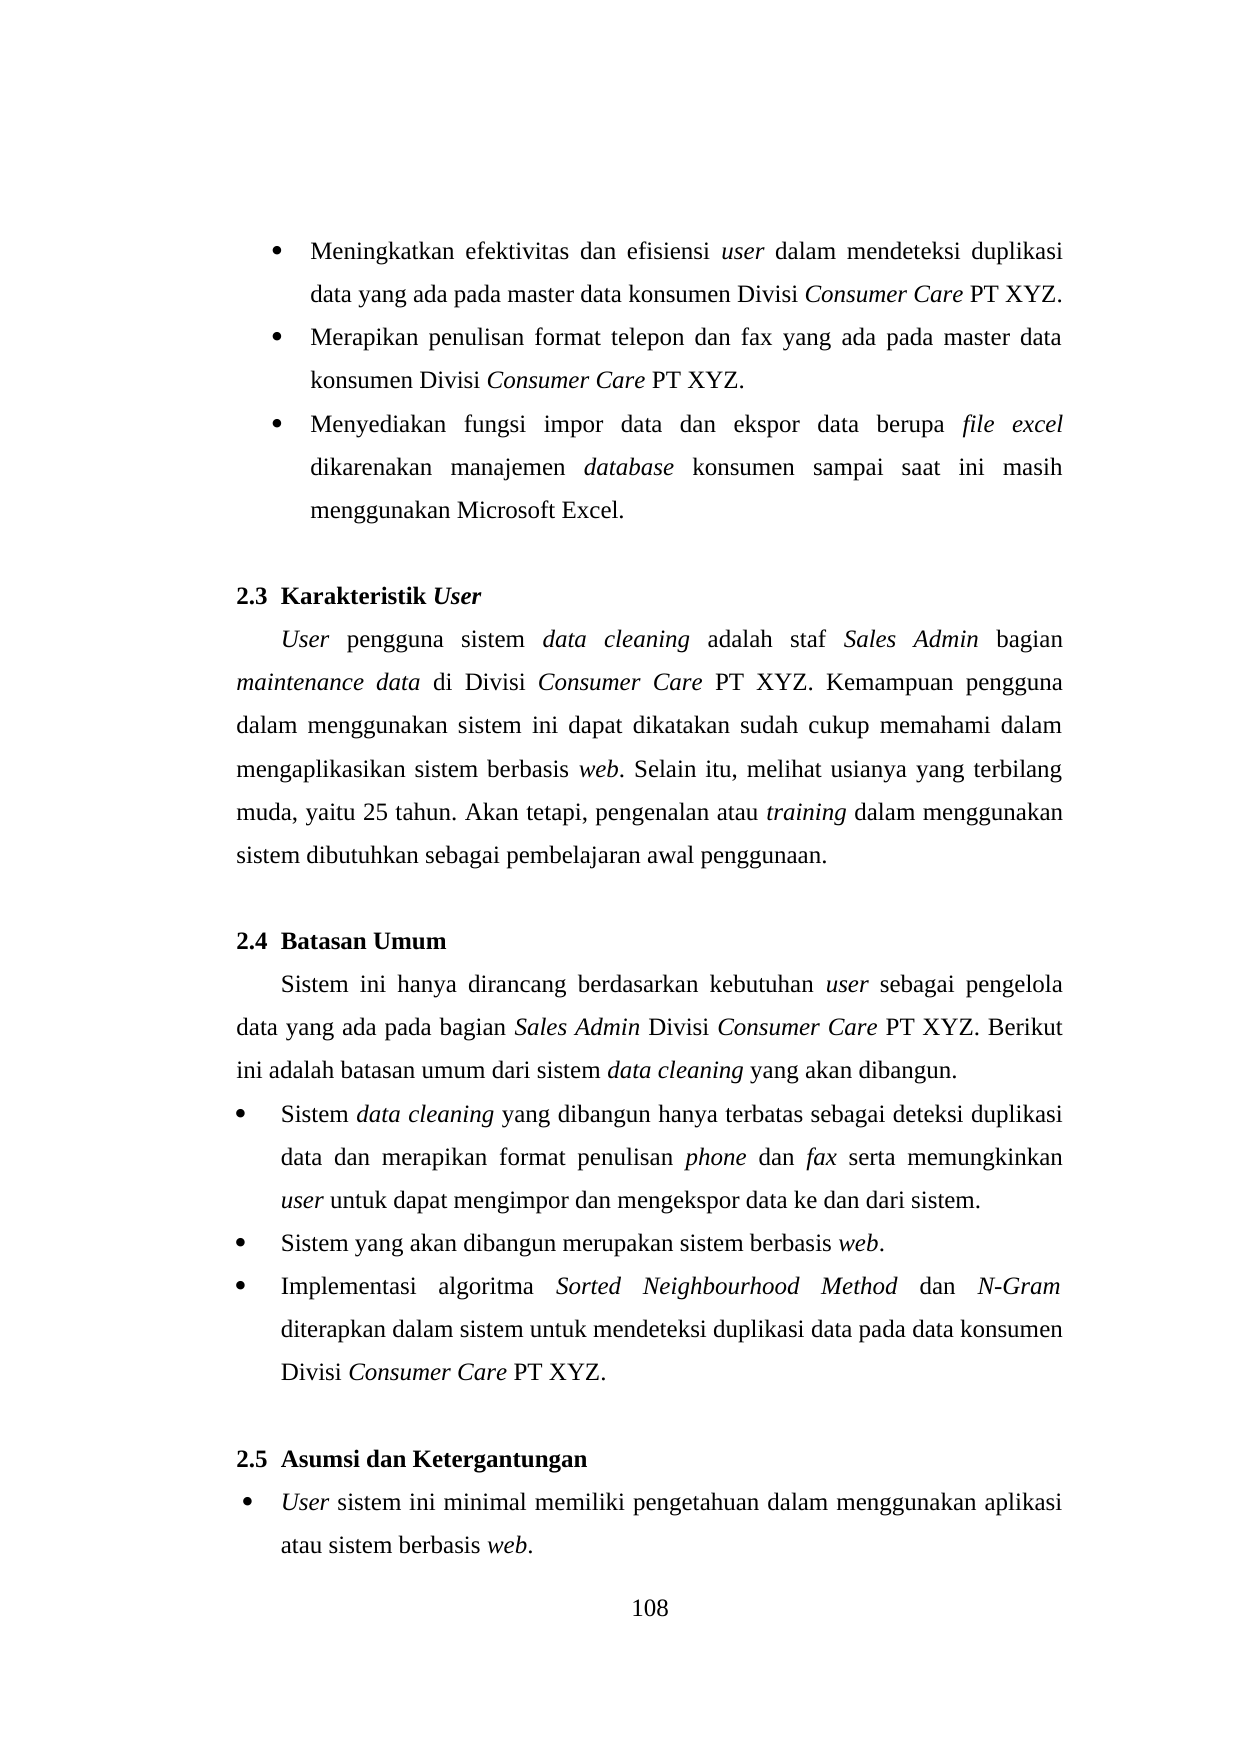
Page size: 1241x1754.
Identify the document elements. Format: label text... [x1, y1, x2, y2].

list User pengguna sistem data cleaning adalah staf Sales Admin bagian maintenance data di Divisi Consumer Care PT XYZ. Kemampuan pengguna dalam menggunakan sistem ini dapat dikatakan sudah cukup memahami dalam mengaplikasikan sistem berbasis web. Selain itu, melihat usianya yang terbilang muda, yaitu 25 tahun. Akan tetapi, pengenalan atau training dalam menggunakan sistem dibutuhkan sebagai pembelajaran awal penggunaan. [236, 624, 1063, 869]
list Asumsi dan Ketergantungan [236, 1444, 1063, 1472]
list Menyediakan fungsi impor data dan ekspor data berupa file excel dikarenakan manajemen database konsumen sampai saat ini masih menggunakan Microsoft Excel. [273, 409, 1063, 524]
list User sistem ini minimal memiliki pengetahuan dalam menggunakan aplikasi atau sistem berbasis web. [243, 1487, 1063, 1559]
list Sistem yang akan dibangun merupakan sistem berbasis web. [236, 1228, 1063, 1257]
list Batasan Umum [236, 926, 1063, 955]
list Karakteristik User [236, 581, 1063, 610]
list Meningkatkan efektivitas dan efisiensi user dalam mendeteksi duplikasi data yang ada pada master data konsumen Divisi Consumer Care PT XYZ. [273, 236, 1063, 308]
list Sistem data cleaning yang dibangun hanya terbatas sebagai deteksi duplikasi data dan merapikan format penulisan phone dan fax serta memungkinkan user untuk dapat mengimpor dan mengekspor data ke dan dari sistem. [236, 1099, 1063, 1214]
list Implementasi algoritma Sorted Neighbourhood Method dan N-Gram diterapkan dalam sistem untuk mendeteksi duplikasi data pada data konsumen Divisi Consumer Care PT XYZ. [236, 1271, 1063, 1386]
list Sistem ini hanya dirancang berdasarkan kebutuhan user sebagai pengelola data yang ada pada bagian Sales Admin Divisi Consumer Care PT XYZ. Berikut ini adalah batasan umum dari sistem data cleaning yang akan dibangun. [236, 969, 1063, 1084]
list Merapikan penulisan format telepon dan fax yang ada pada master data konsumen Divisi Consumer Care PT XYZ. [273, 322, 1063, 394]
